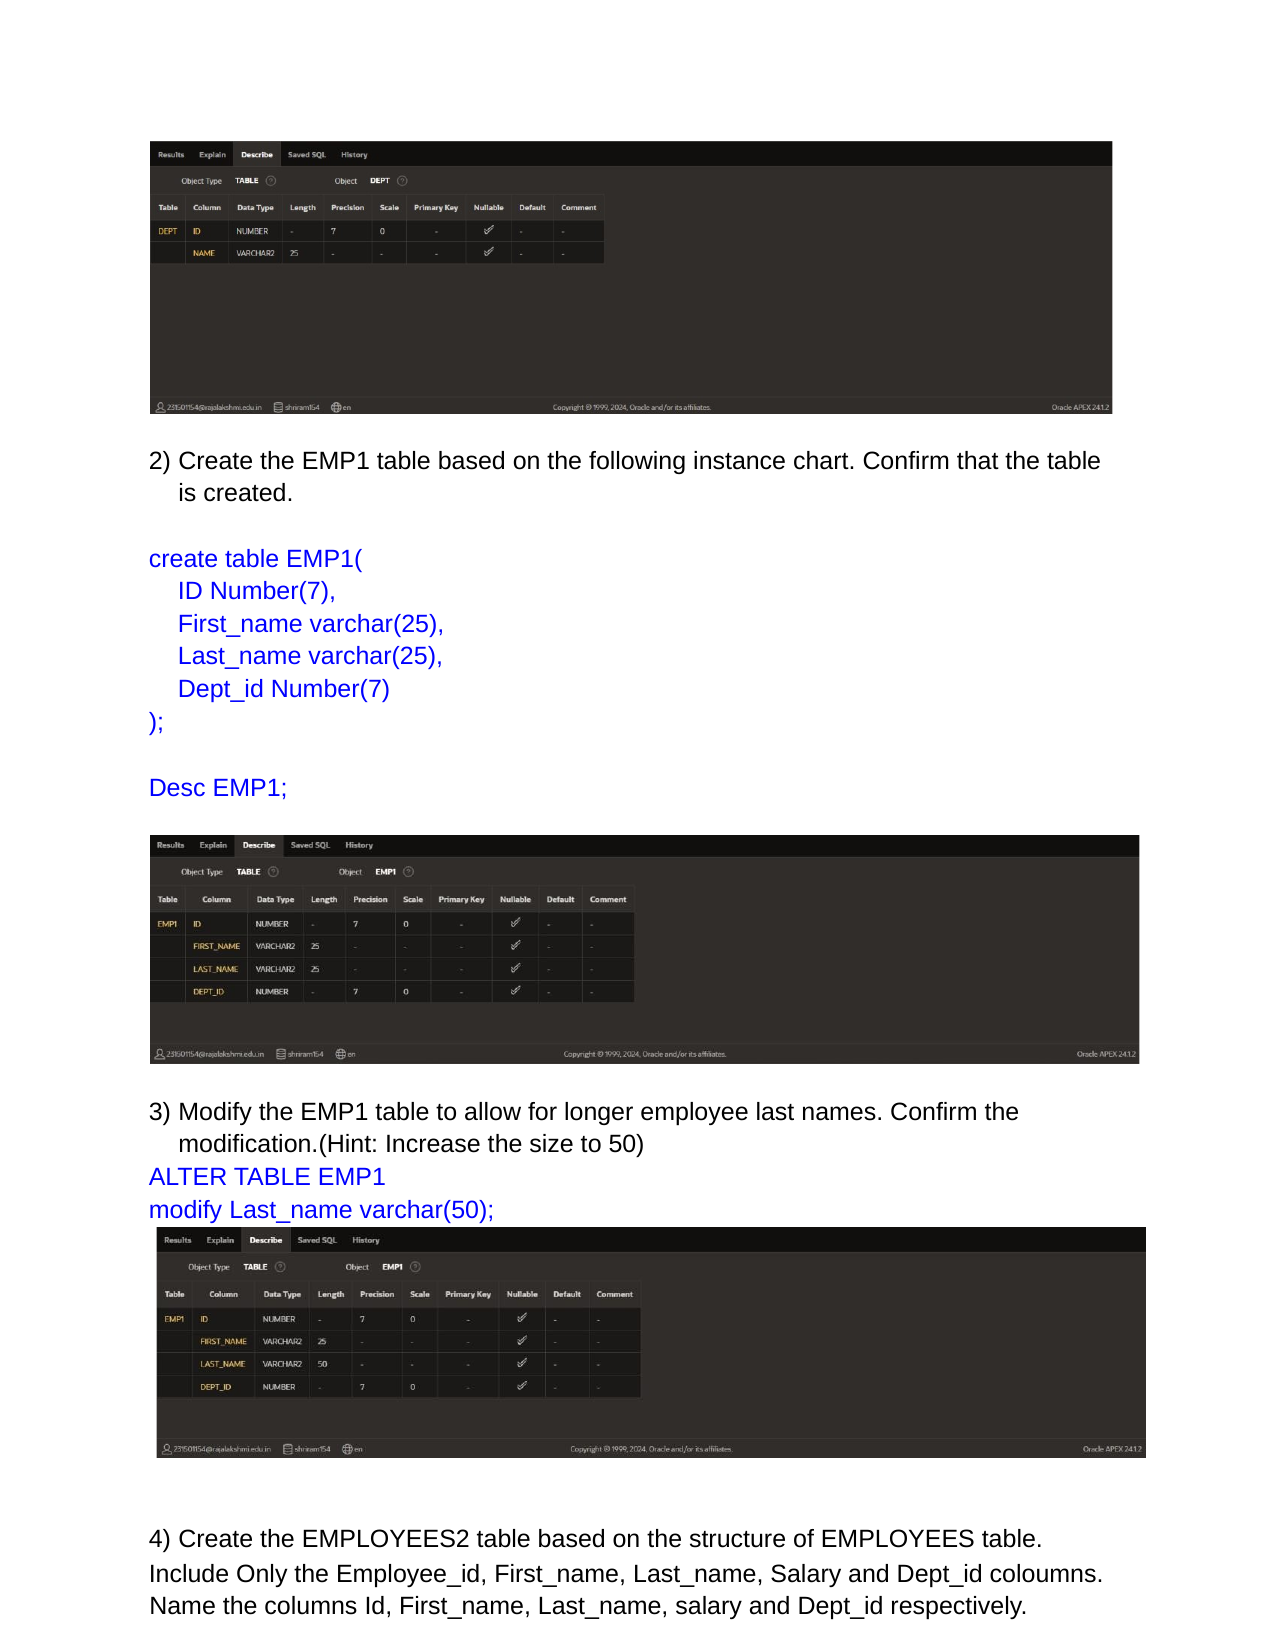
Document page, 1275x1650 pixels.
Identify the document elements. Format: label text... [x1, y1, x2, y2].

picture [156, 1227, 1146, 1458]
text Include Only the Employee_id, First_name, Last_name, Salary and Dept_id coloumns. Name the columns Id, First_name, Last_name, salary and Dept_id respectively. [148, 1559, 1117, 1620]
text Last_name varchar(25), [178, 641, 1147, 670]
list Modify the EMP1 table to allow for longer employee last names. Confirm the modification.(Hint: Increase the size to 50) [148, 1097, 1117, 1158]
text ); [148, 707, 1147, 735]
text ID Number(7), [178, 576, 1147, 605]
text modify Last_name varchar(50); [148, 1194, 1147, 1223]
list Create the EMP1 table based on the following instance chart. Confirm that the table is created. [148, 446, 1117, 507]
picture [150, 835, 1140, 1064]
text create table EMP1( [148, 543, 1147, 572]
list Create the EMPLOYEES2 table based on the structure of EMPLOYEES table. [148, 1524, 1117, 1553]
text ALTER TABLE EMP1 [148, 1162, 1147, 1191]
text First_name varchar(25), [178, 609, 1147, 637]
text Dept_id Number(7) [178, 674, 1147, 703]
picture [150, 141, 1113, 414]
text Desc EMP1; [148, 773, 1147, 802]
